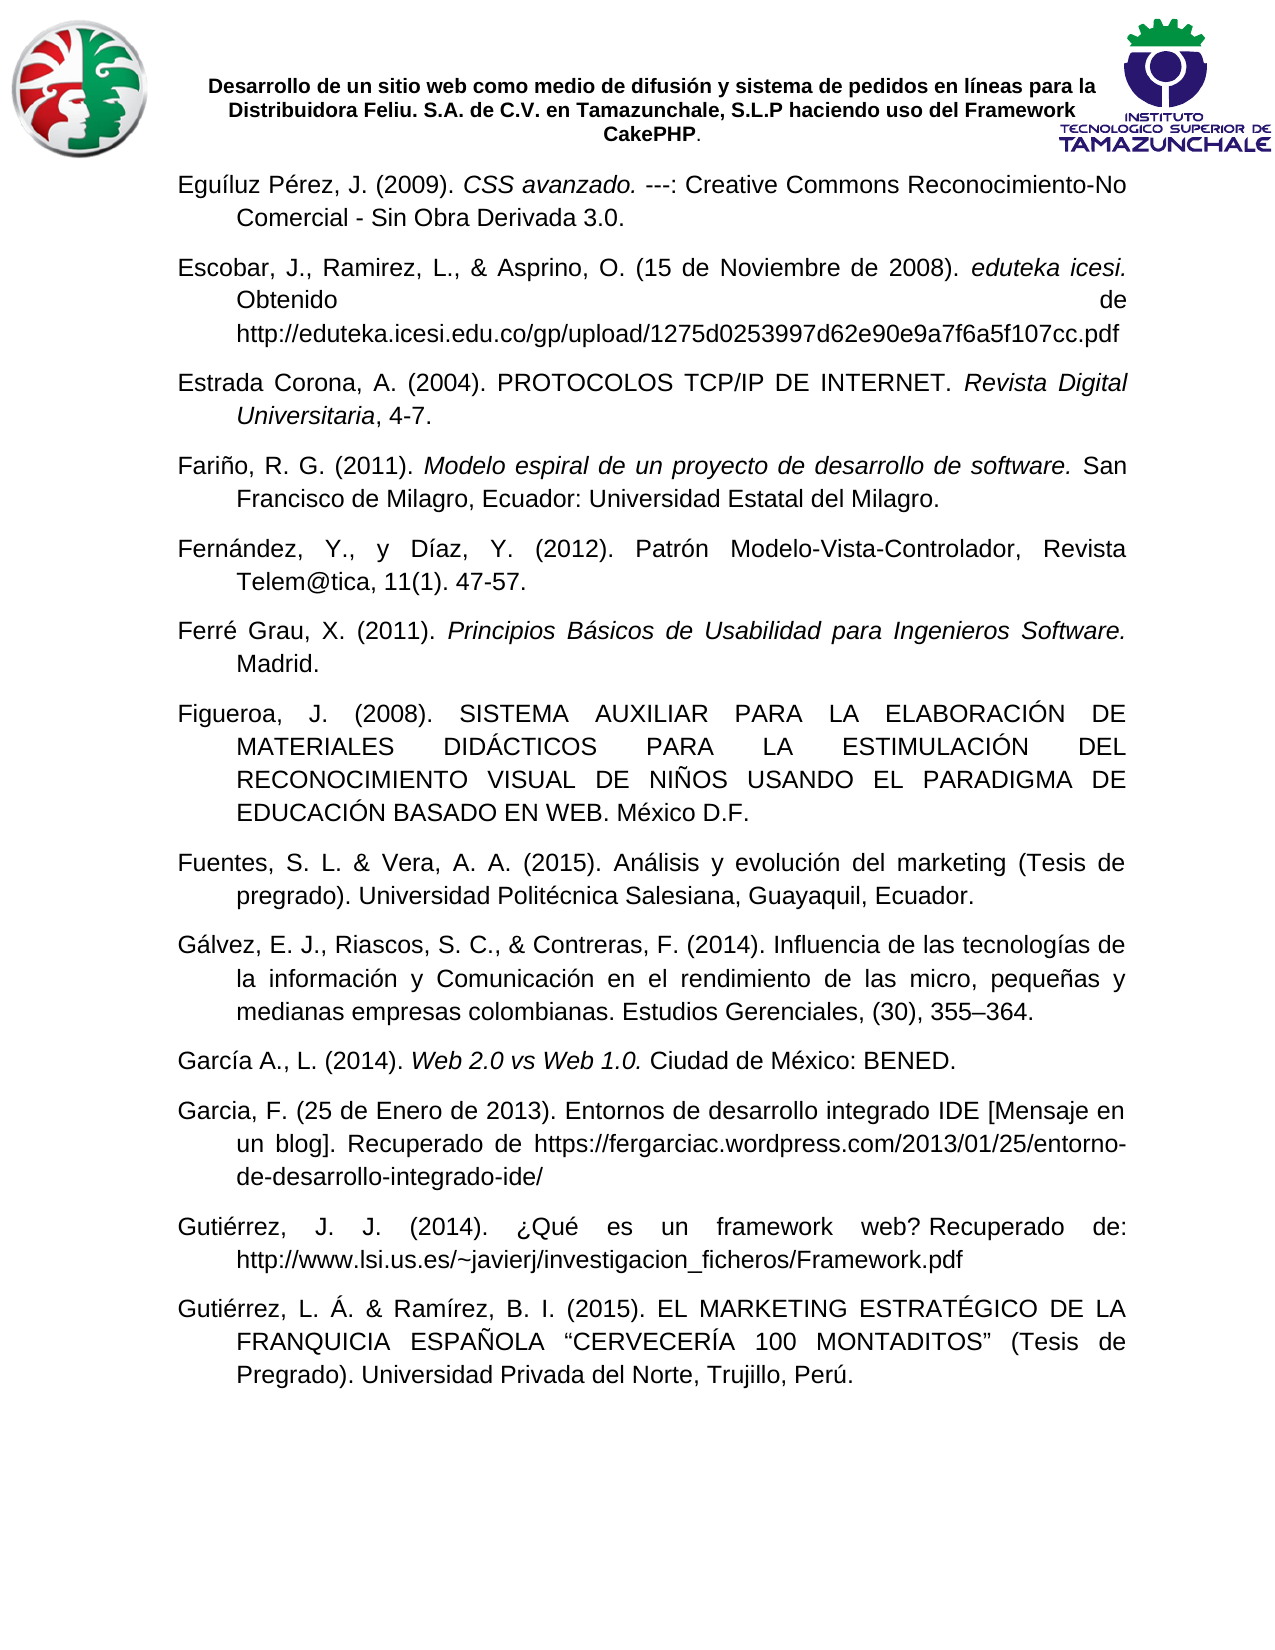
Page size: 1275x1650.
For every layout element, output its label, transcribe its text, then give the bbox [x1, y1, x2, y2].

text Fuentes, S. L. & Vera, A. A. (2015). Análisis y evolución del marketing (Tesis de pregrado). Universidad Politécnica Salesiana, Guayaquil, Ecuador. [177, 848, 1127, 909]
text Eguíluz Pérez, J. (2009). CSS avanzado. ---: Creative Commons Reconocimiento-No Comercial - Sin Obra Derivada 3.0. [177, 170, 1127, 232]
text Garcia, F. (25 de Enero de 2013). Entornos de desarrollo integrado IDE [Mensaje en un blog]. Recuperado de https://fergarciac.wordpress.com/2013/01/25/entorno-de-desarrollo-integrado-ide/ [177, 1096, 1127, 1191]
text Gutiérrez, J. J. (2014). ¿Qué es un framework web? Recuperado de: http://www.lsi.us.es/~javierj/investigacion_ficheros/Framework.pdf [177, 1212, 1127, 1273]
text García A., L. (2014). Web 2.0 vs Web 1.0. Ciudad de México: BENED. [177, 1046, 1127, 1075]
text Ferré Grau, X. (2011). Principios Básicos de Usabilidad para Ingenieros Software. Madrid. [177, 616, 1127, 678]
text Fariño, R. G. (2011). Modelo espiral de un proyecto de desarrollo de software. San Francisco de Milagro, Ecuador: Universidad Estatal del Milagro. [177, 451, 1127, 513]
text Escobar, J., Ramirez, L., & Asprino, O. (15 de Noviembre de 2008). eduteka icesi. Obtenido de http://eduteka.icesi.edu.co/gp/upload/1275d0253997d62e90e9a7f6a5f107cc.pdf [177, 252, 1127, 347]
text Gutiérrez, L. Á. & Ramírez, B. I. (2015). EL MARKETING ESTRATÉGICO DE LA FRANQUICIA ESPAÑOLA “CERVECERÍA 100 MONTADITOS” (Tesis de Pregrado). Universidad Privada del Norte, Trujillo, Perú. [177, 1294, 1127, 1389]
picture [7, 16, 152, 163]
text Estrada Corona, A. (2004). PROTOCOLOS TCP/IP DE INTERNET. Revista Digital Universitaria, 4-7. [177, 368, 1127, 430]
text Gálvez, E. J., Riascos, S. C., & Contreras, F. (2014). Inﬂuencia de las tecnologías de la información y Comunicación en el rendimiento de las micro, pequeñas y medianas empresas colombianas. Estudios Gerenciales, (30), 355–364. [177, 931, 1127, 1025]
text Figueroa, J. (2008). SISTEMA AUXILIAR PARA LA ELABORACIÓN DE MATERIALES DIDÁCTICOS PARA LA ESTIMULACIÓN DEL RECONOCIMIENTO VISUAL DE NIÑOS USANDO EL PARADIGMA DE EDUCACIÓN BASADO EN WEB. México D.F. [177, 699, 1127, 827]
text Fernández, Y., y Díaz, Y. (2012). Patrón Modelo-Vista-Controlador, Revista Telem@tica, 11(1). 47-57. [177, 534, 1127, 595]
